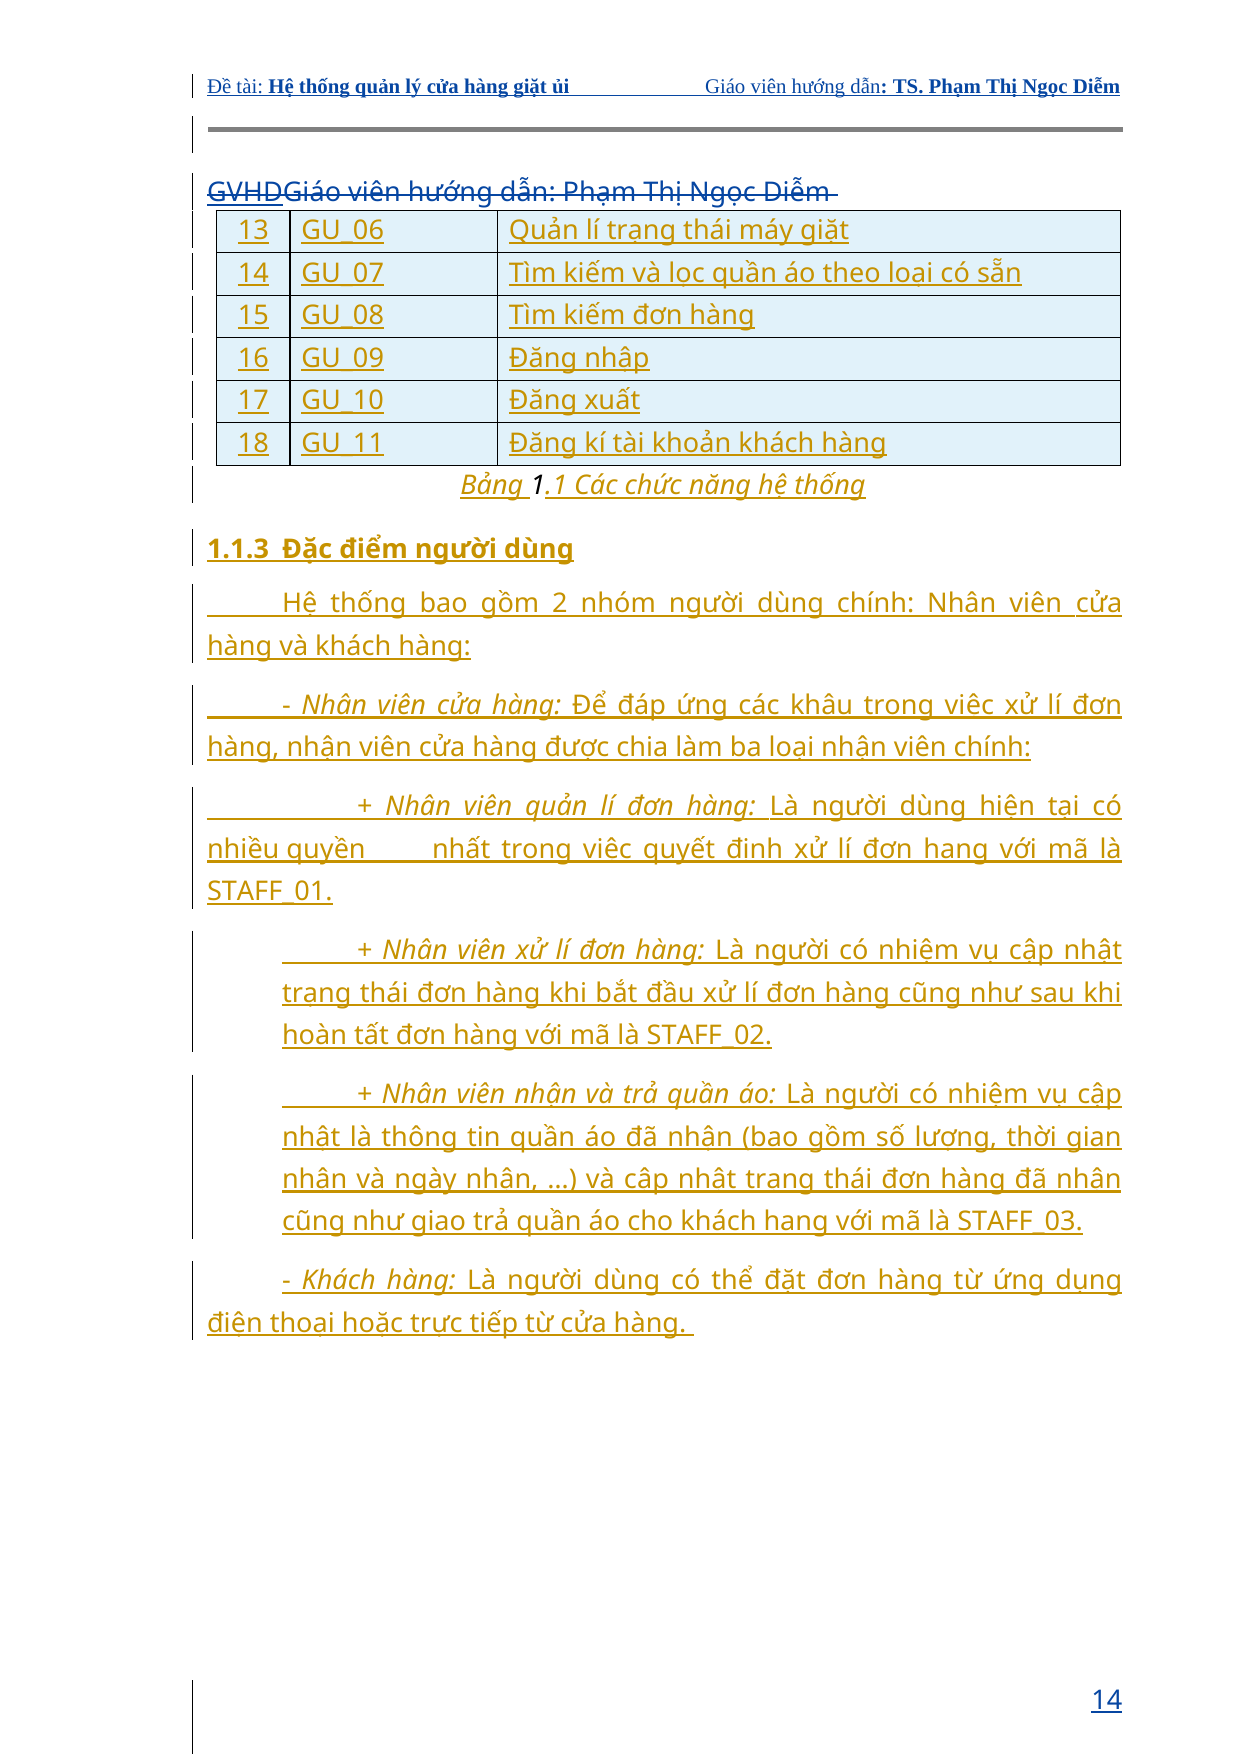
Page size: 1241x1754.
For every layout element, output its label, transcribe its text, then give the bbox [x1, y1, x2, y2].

text 1 [207, 466, 1122, 503]
